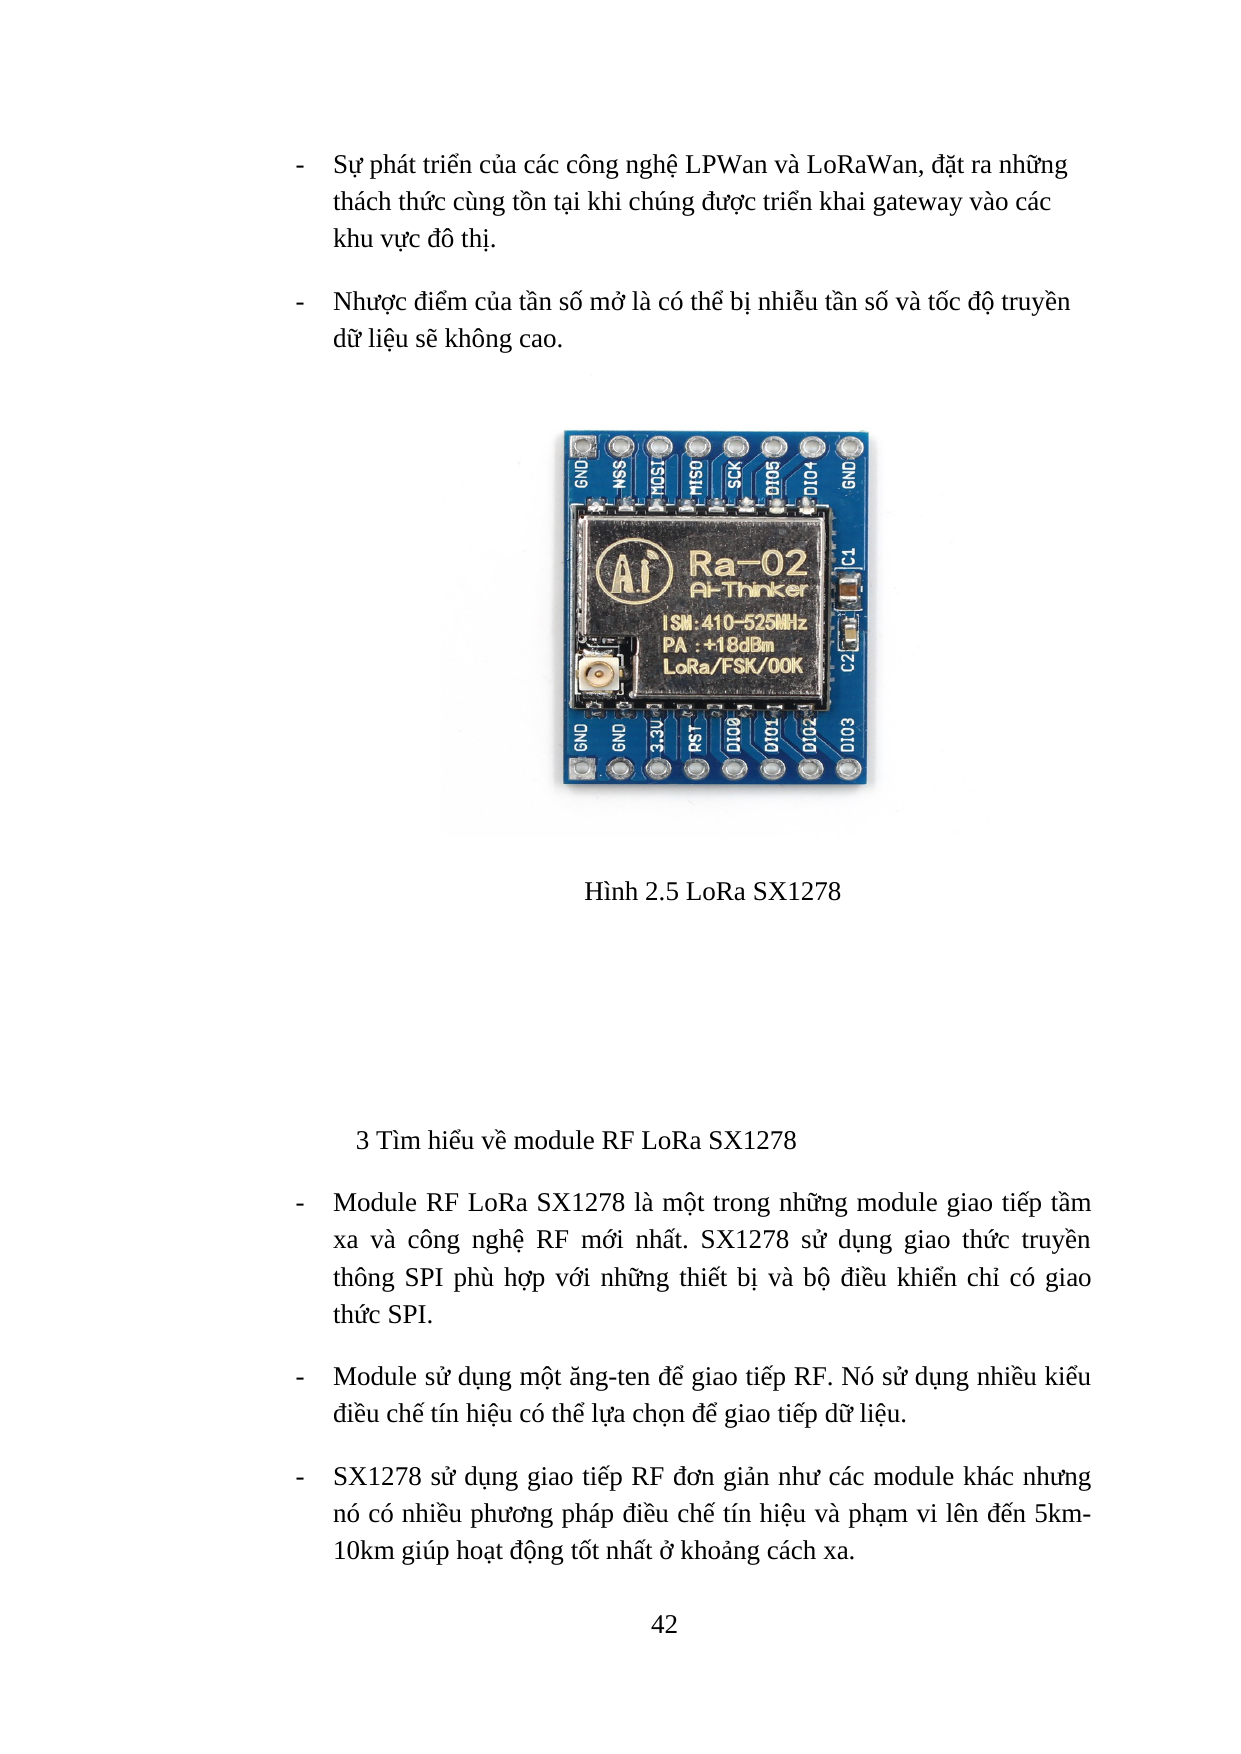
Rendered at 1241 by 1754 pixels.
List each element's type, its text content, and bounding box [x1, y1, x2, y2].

picture [440, 371, 993, 838]
list Module sử dụng một ăng-ten để giao tiếp RF. Nó sử dụng nhiều kiểu điều chế tín hiệu có thể lựa chọn để giao tiếp dữ liệu. [295, 1360, 1092, 1429]
list SX1278 sử dụng giao tiếp RF đơn giản như các module khác nhưng nó có nhiều phương pháp điều chế tín hiệu và phạm vi lên đến 5km-10km giúp hoạt động tốt nhất ở khoảng cách xa. [295, 1460, 1092, 1566]
list Nhược điểm của tần số mở là có thể bị nhiễu tần số và tốc độ truyền dữ liệu sẽ không cao. [295, 284, 1092, 353]
text 3 Tìm hiểu về module RF LoRa SX1278 [356, 1124, 1092, 1155]
list Module RF LoRa SX1278 là một trong những module giao tiếp tầm xa và công nghệ RF mới nhất. SX1278 sử dụng giao thức truyền thông SPI phù hợp với những thiết bị và bộ điều khiển chỉ có giao thức SPI. [295, 1186, 1092, 1329]
list Sự phát triển của các công nghệ LPWan và LoRaWan, đặt ra những thách thức cùng tồn tại khi chúng được triển khai gateway vào các khu vực đô thị. [295, 148, 1092, 253]
